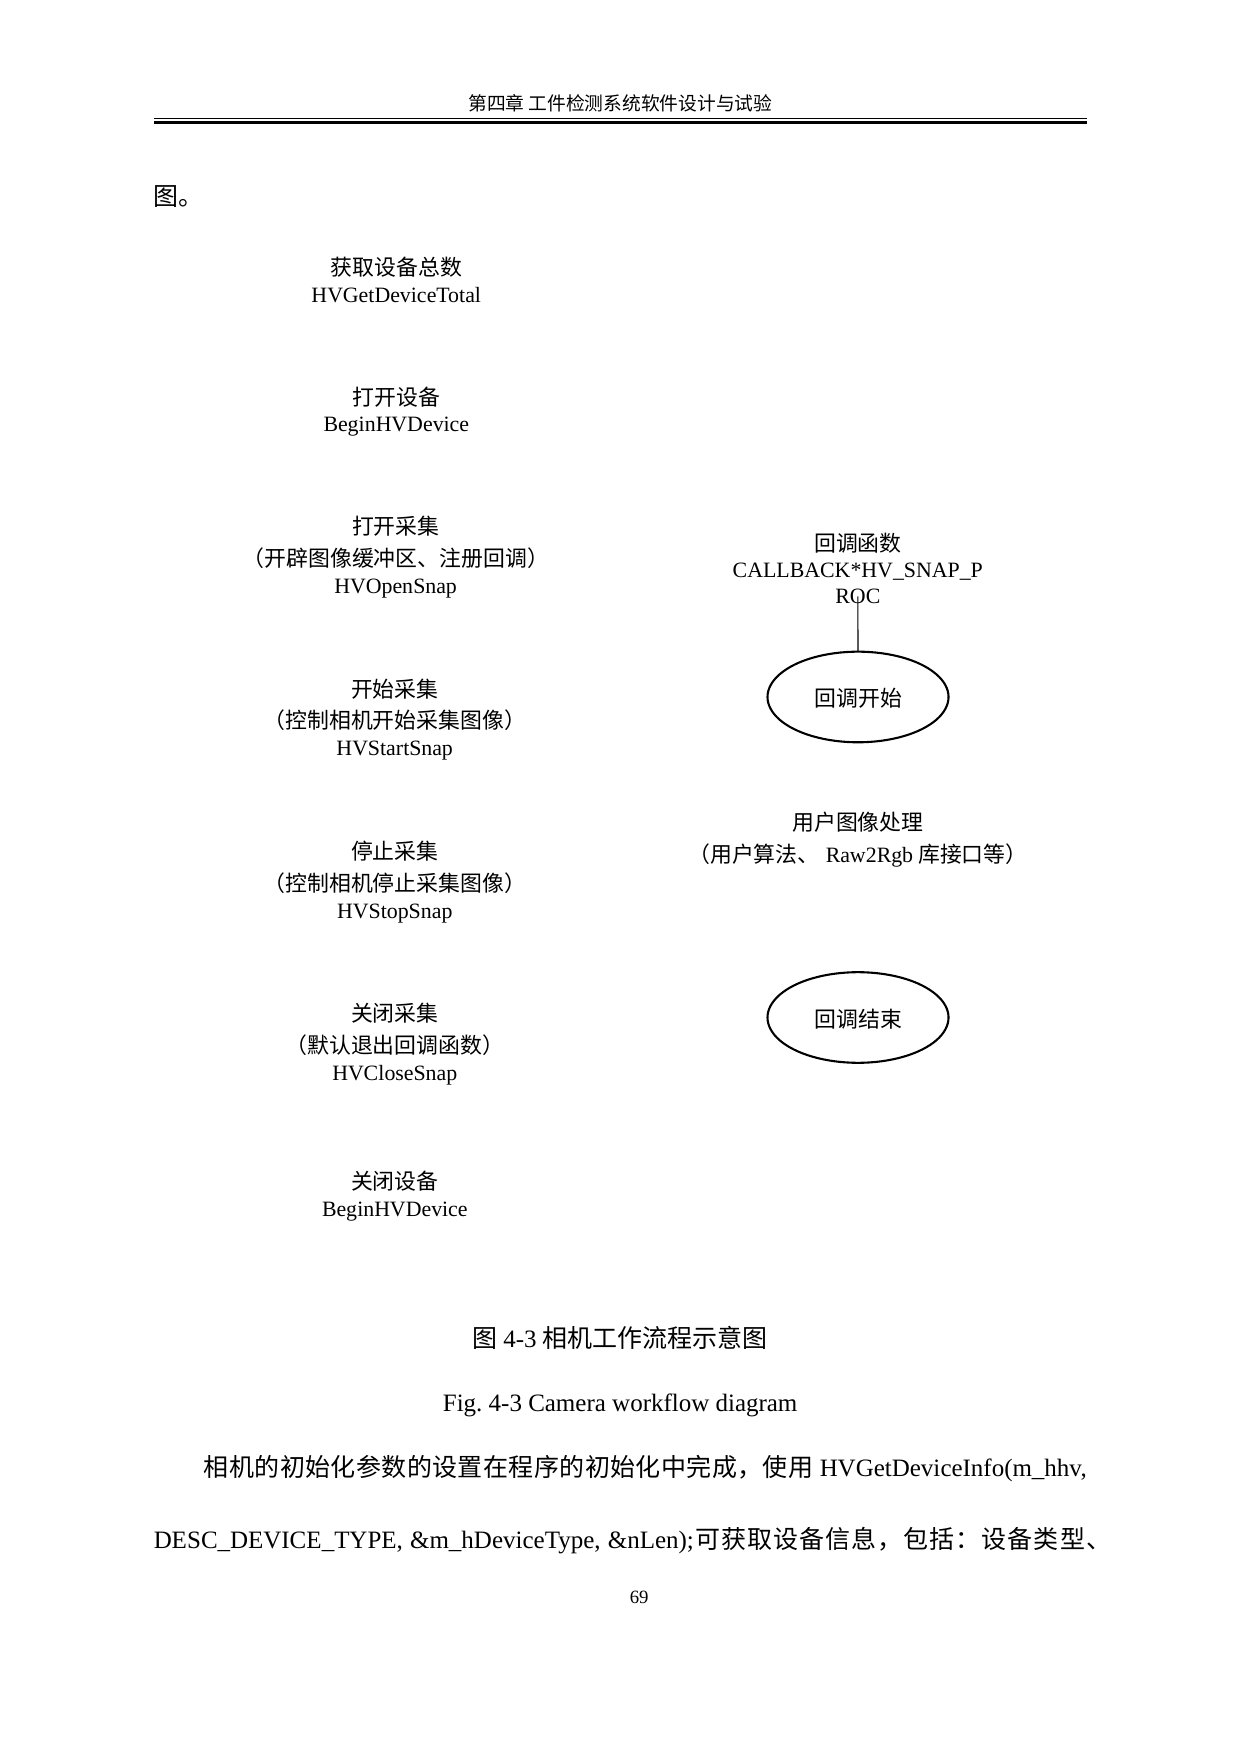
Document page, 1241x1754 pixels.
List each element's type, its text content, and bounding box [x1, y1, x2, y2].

text 图 4-3 相机工作流程示意图 [153, 1312, 1087, 1360]
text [153, 1441, 1087, 1562]
text Fig. 4-3 Camera workflow diagram [153, 1378, 1087, 1427]
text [153, 170, 1087, 219]
